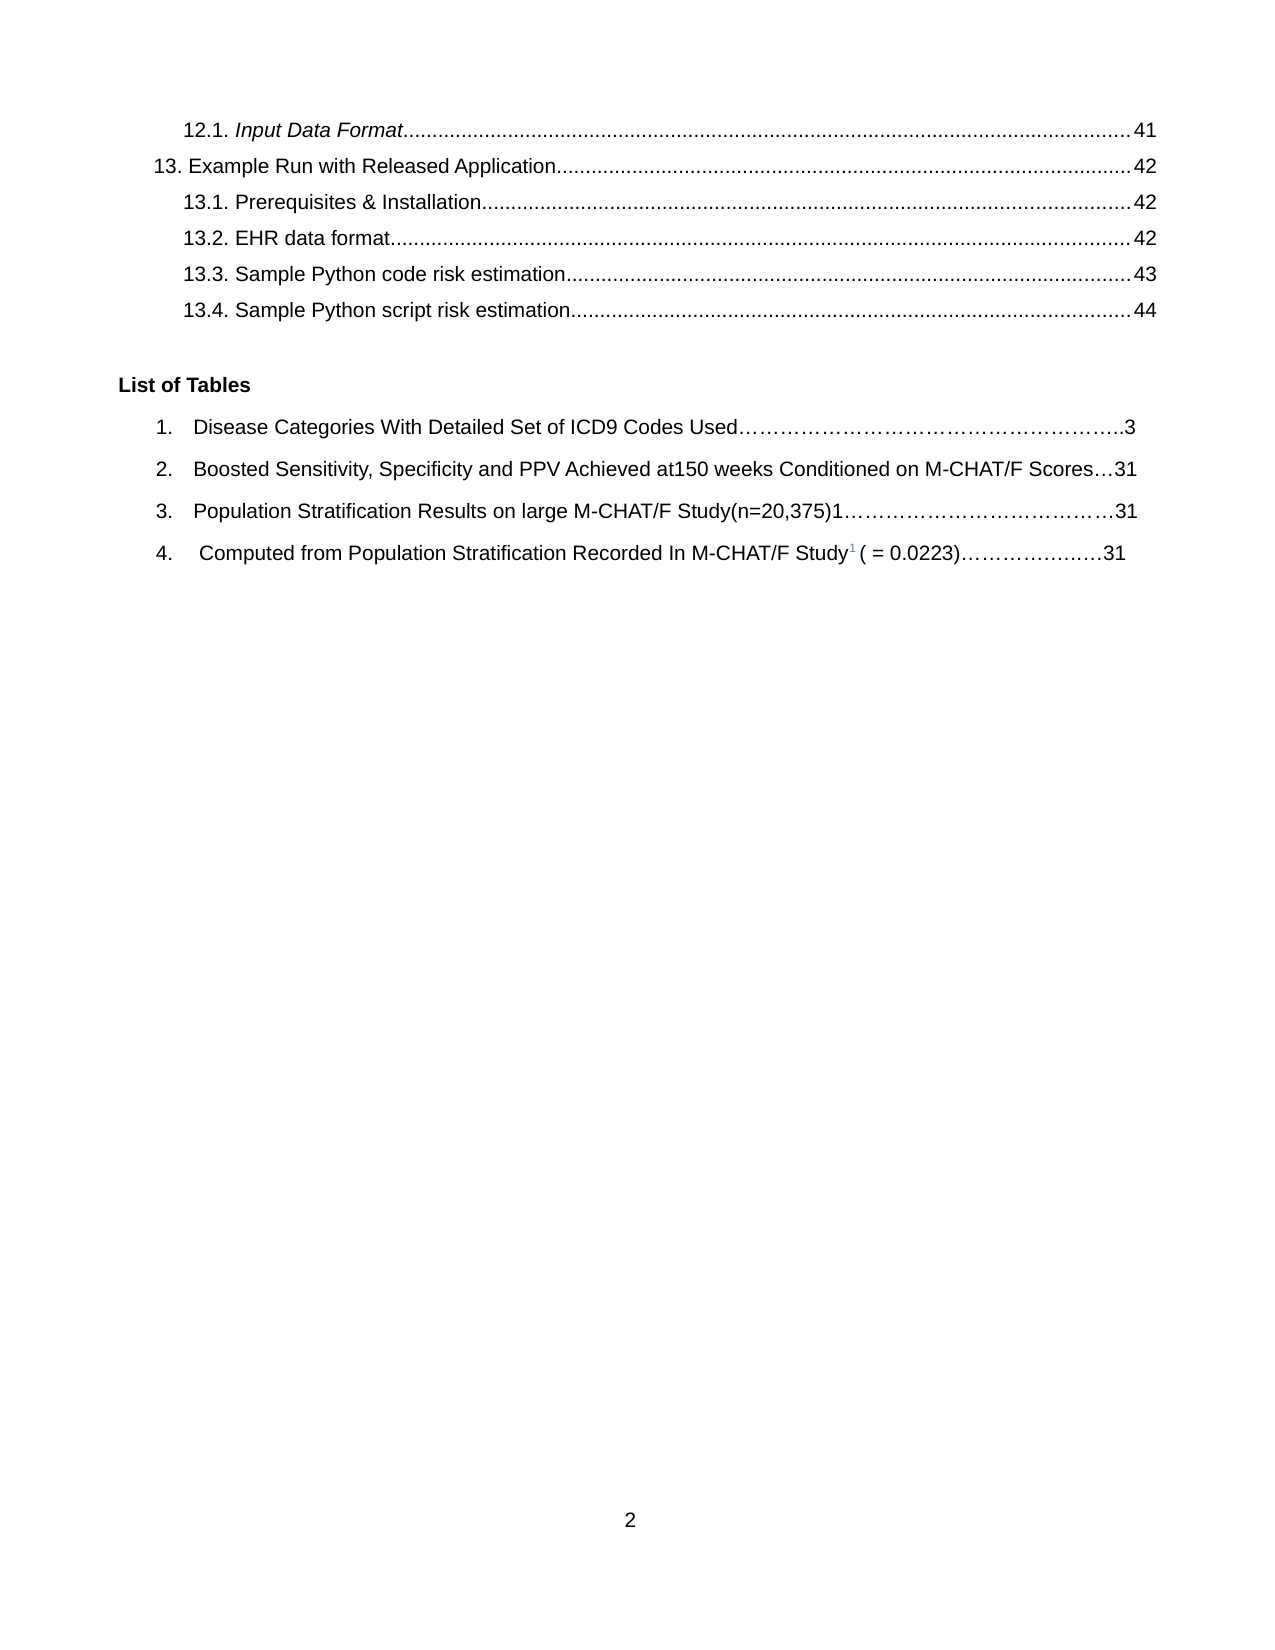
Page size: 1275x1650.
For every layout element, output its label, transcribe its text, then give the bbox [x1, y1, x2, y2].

list Disease Categories With Detailed Set of ICD9 Codes Used………………………………………………..3 [156, 415, 1157, 439]
list Computed from Population Stratification Recorded In M-CHAT/F Study1 ( = 0.0223)………….…..…31 [156, 541, 1157, 565]
list Population Stratification Results on large M-CHAT/F Study(n=20,375)1…………………………………31 [156, 499, 1157, 523]
text List of Tables [118, 373, 1157, 397]
list Boosted Sensitivity, Specificity and PPV Achieved at150 weeks Conditioned on M-CHAT/F Scores…31 [156, 457, 1157, 481]
